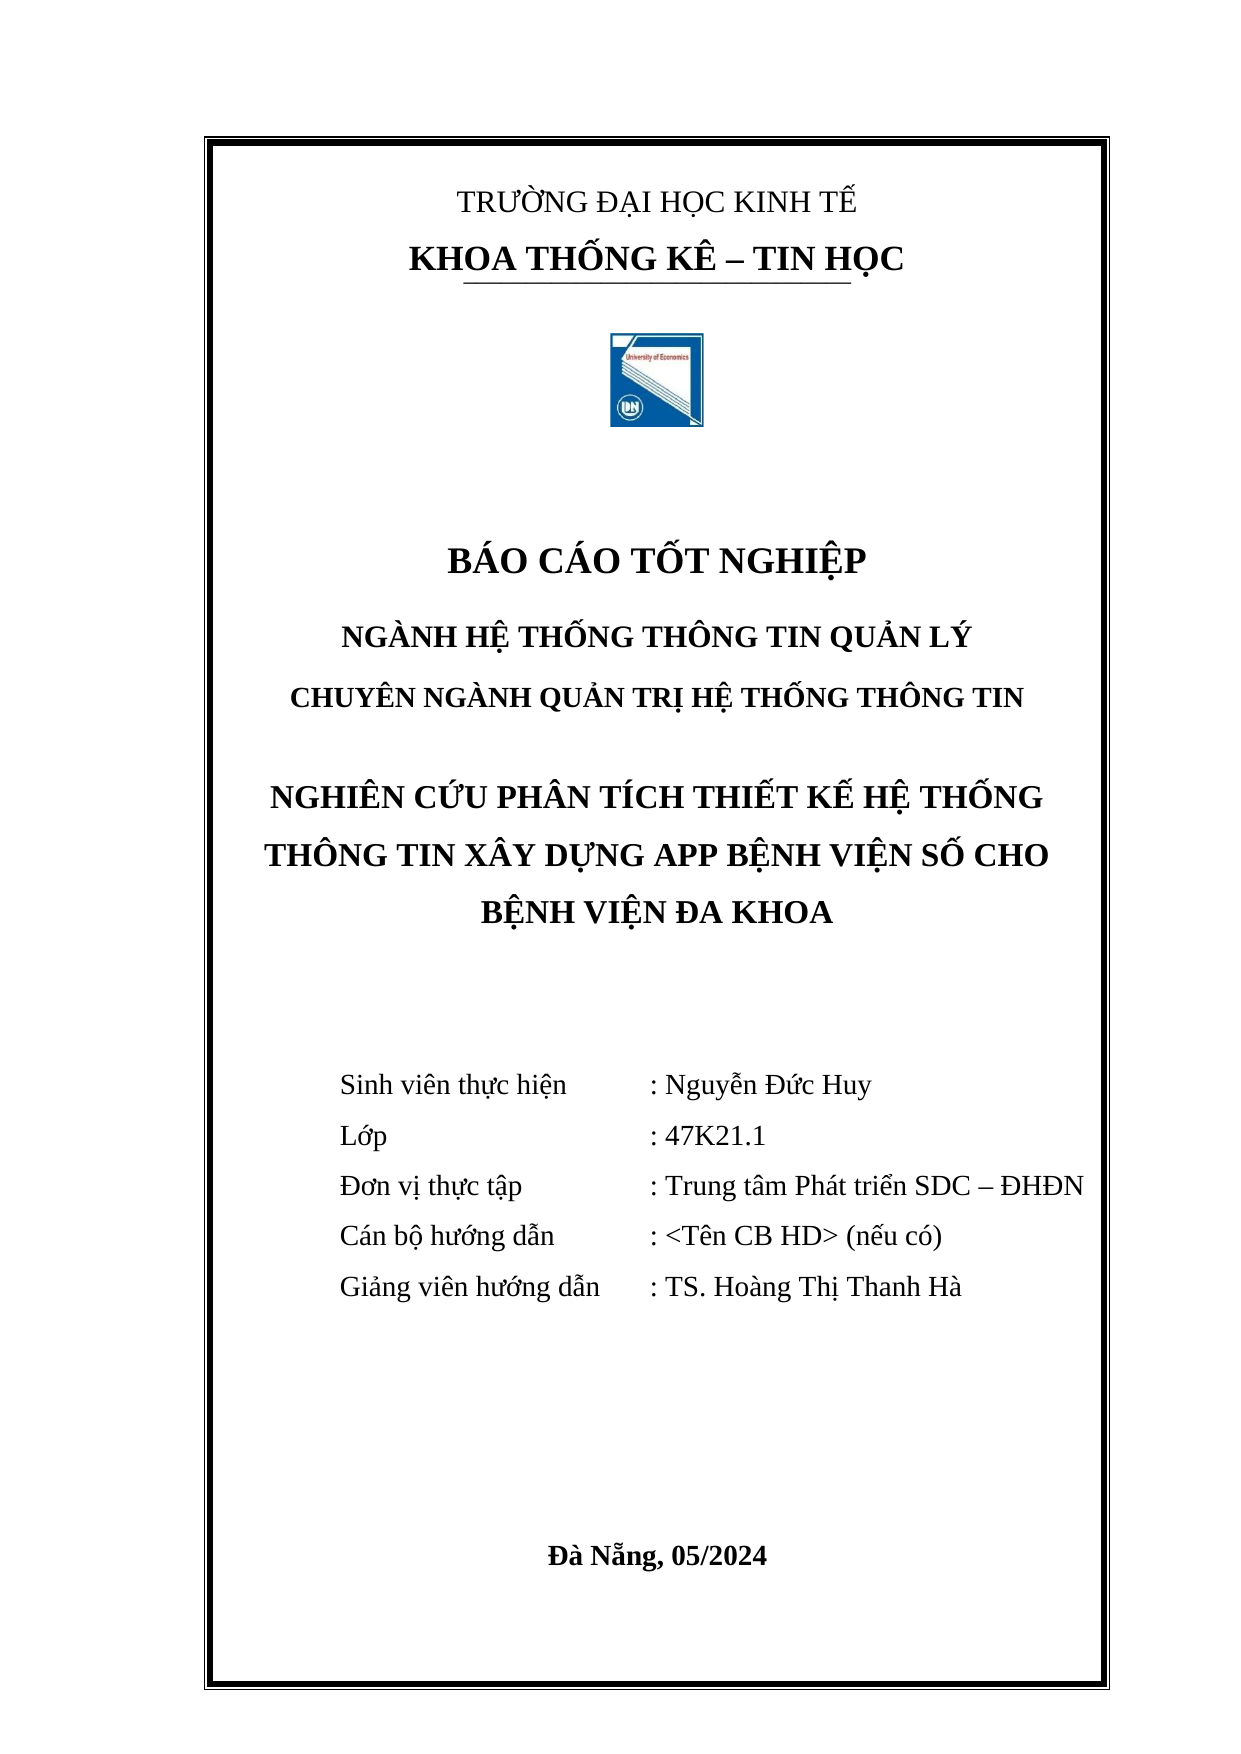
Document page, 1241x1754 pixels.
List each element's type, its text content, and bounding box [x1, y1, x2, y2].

text Đà Nẵng, 05/2024 [221, 1538, 1092, 1571]
text NGHIÊN CỨU PHÂN TÍCH THIẾT KẾ HỆ THỐNG THÔNG TIN XÂY DỰNG APP BỆNH VIỆN SỐ CHO BỆNH VIỆN ĐA KHOA [221, 777, 1092, 931]
text Giảng viên hướng dẫn : TS. Hoàng Thị Thanh Hà [221, 1269, 1092, 1302]
text Lớp : 47K21.1 [221, 1118, 1092, 1151]
text Cán bộ hướng dẫn : <Tên CB HD> (nếu có) [221, 1218, 1092, 1252]
text BÁO CÁO TỐT NGHIỆP [221, 538, 1092, 581]
text ––––––––––––––––––––––––––––––– [221, 278, 1092, 292]
text KHOA THỐNG KÊ – TIN HỌC [221, 237, 1092, 278]
text CHUYÊN NGÀNH QUẢN TRỊ HỆ THỐNG THÔNG TIN [221, 680, 1092, 713]
text Đơn vị thực tập : Trung tâm Phát triển SDC – ĐHĐN [221, 1168, 1092, 1202]
text NGÀNH HỆ THỐNG THÔNG TIN QUẢN LÝ [221, 619, 1092, 655]
text Sinh viên thực hiện : Nguyễn Đức Huy [221, 1067, 1092, 1101]
picture [610, 333, 704, 427]
text TRƯỜNG ĐẠI HỌC KINH TẾ [221, 183, 1092, 219]
